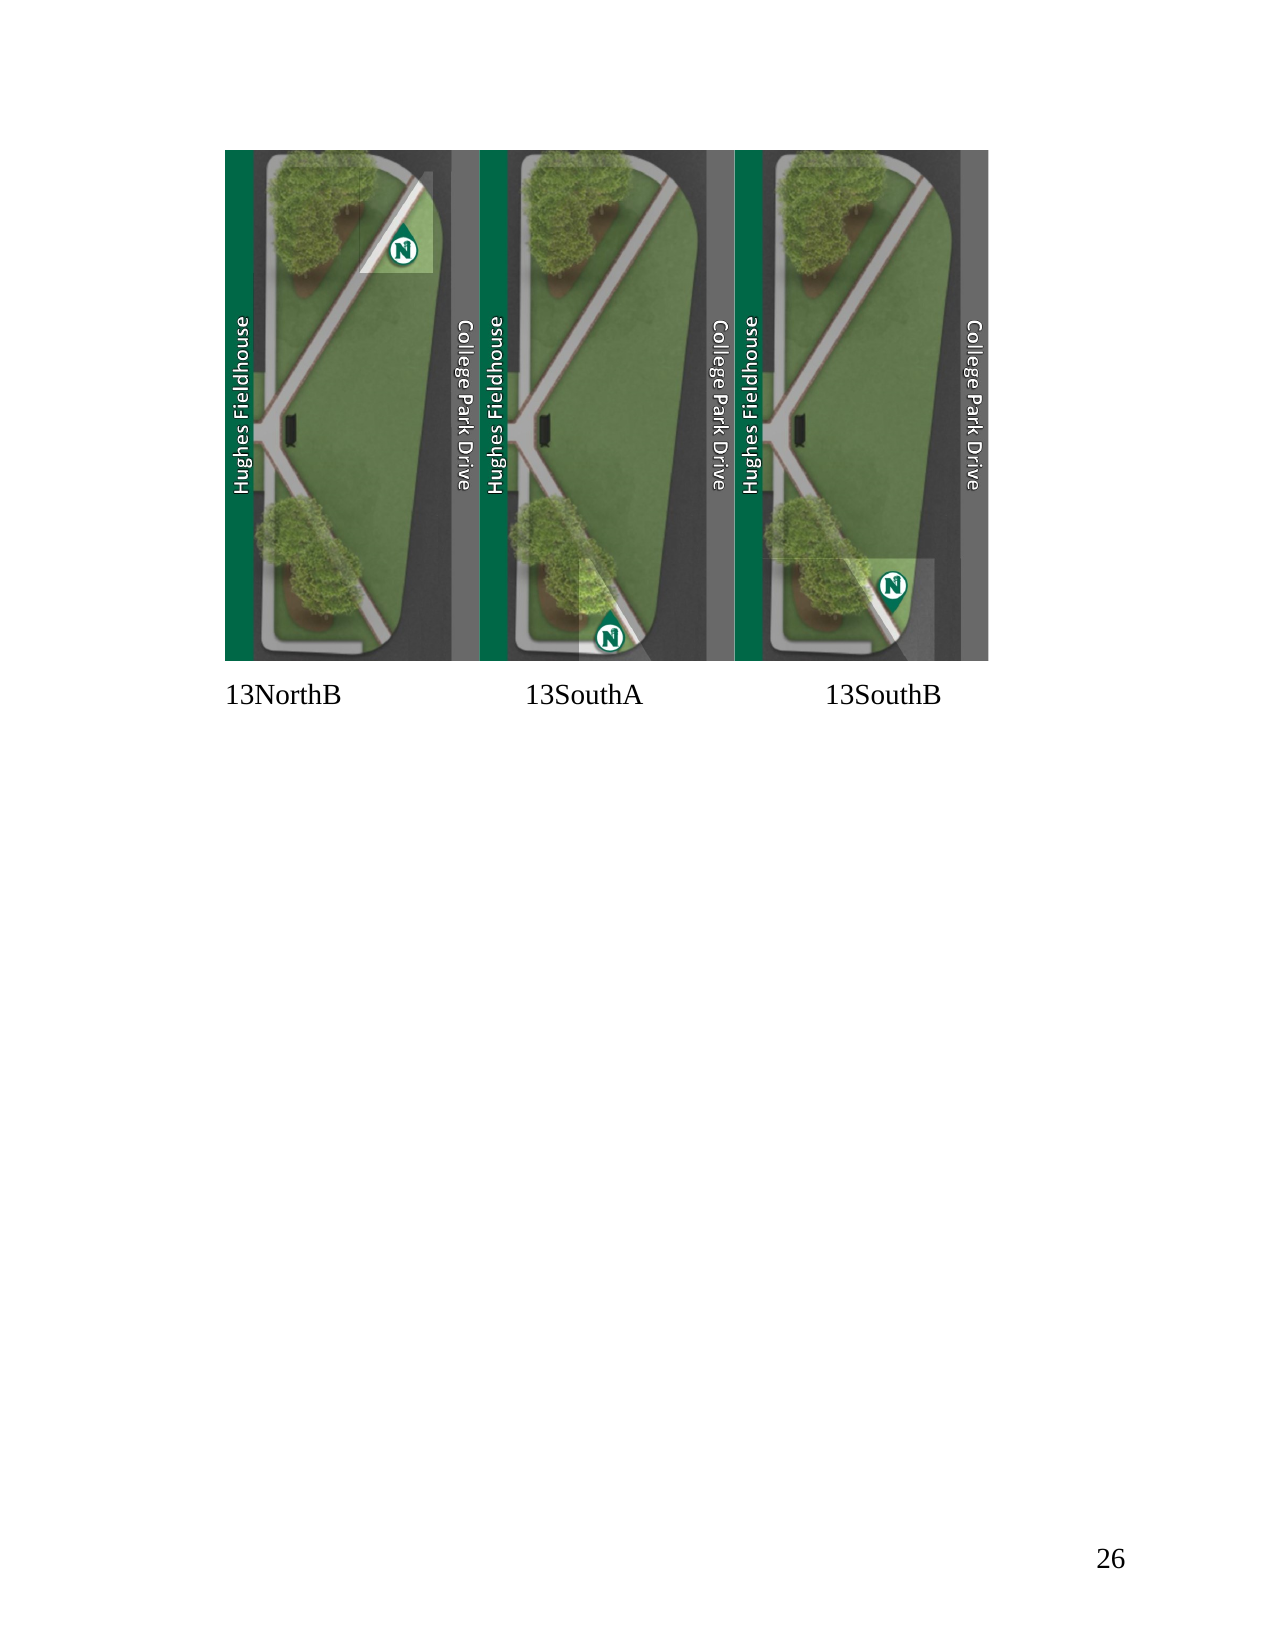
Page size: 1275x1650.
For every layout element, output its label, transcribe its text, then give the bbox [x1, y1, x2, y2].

text 13NorthB 13SouthA 13SouthB [225, 677, 1125, 710]
picture [225, 150, 989, 661]
